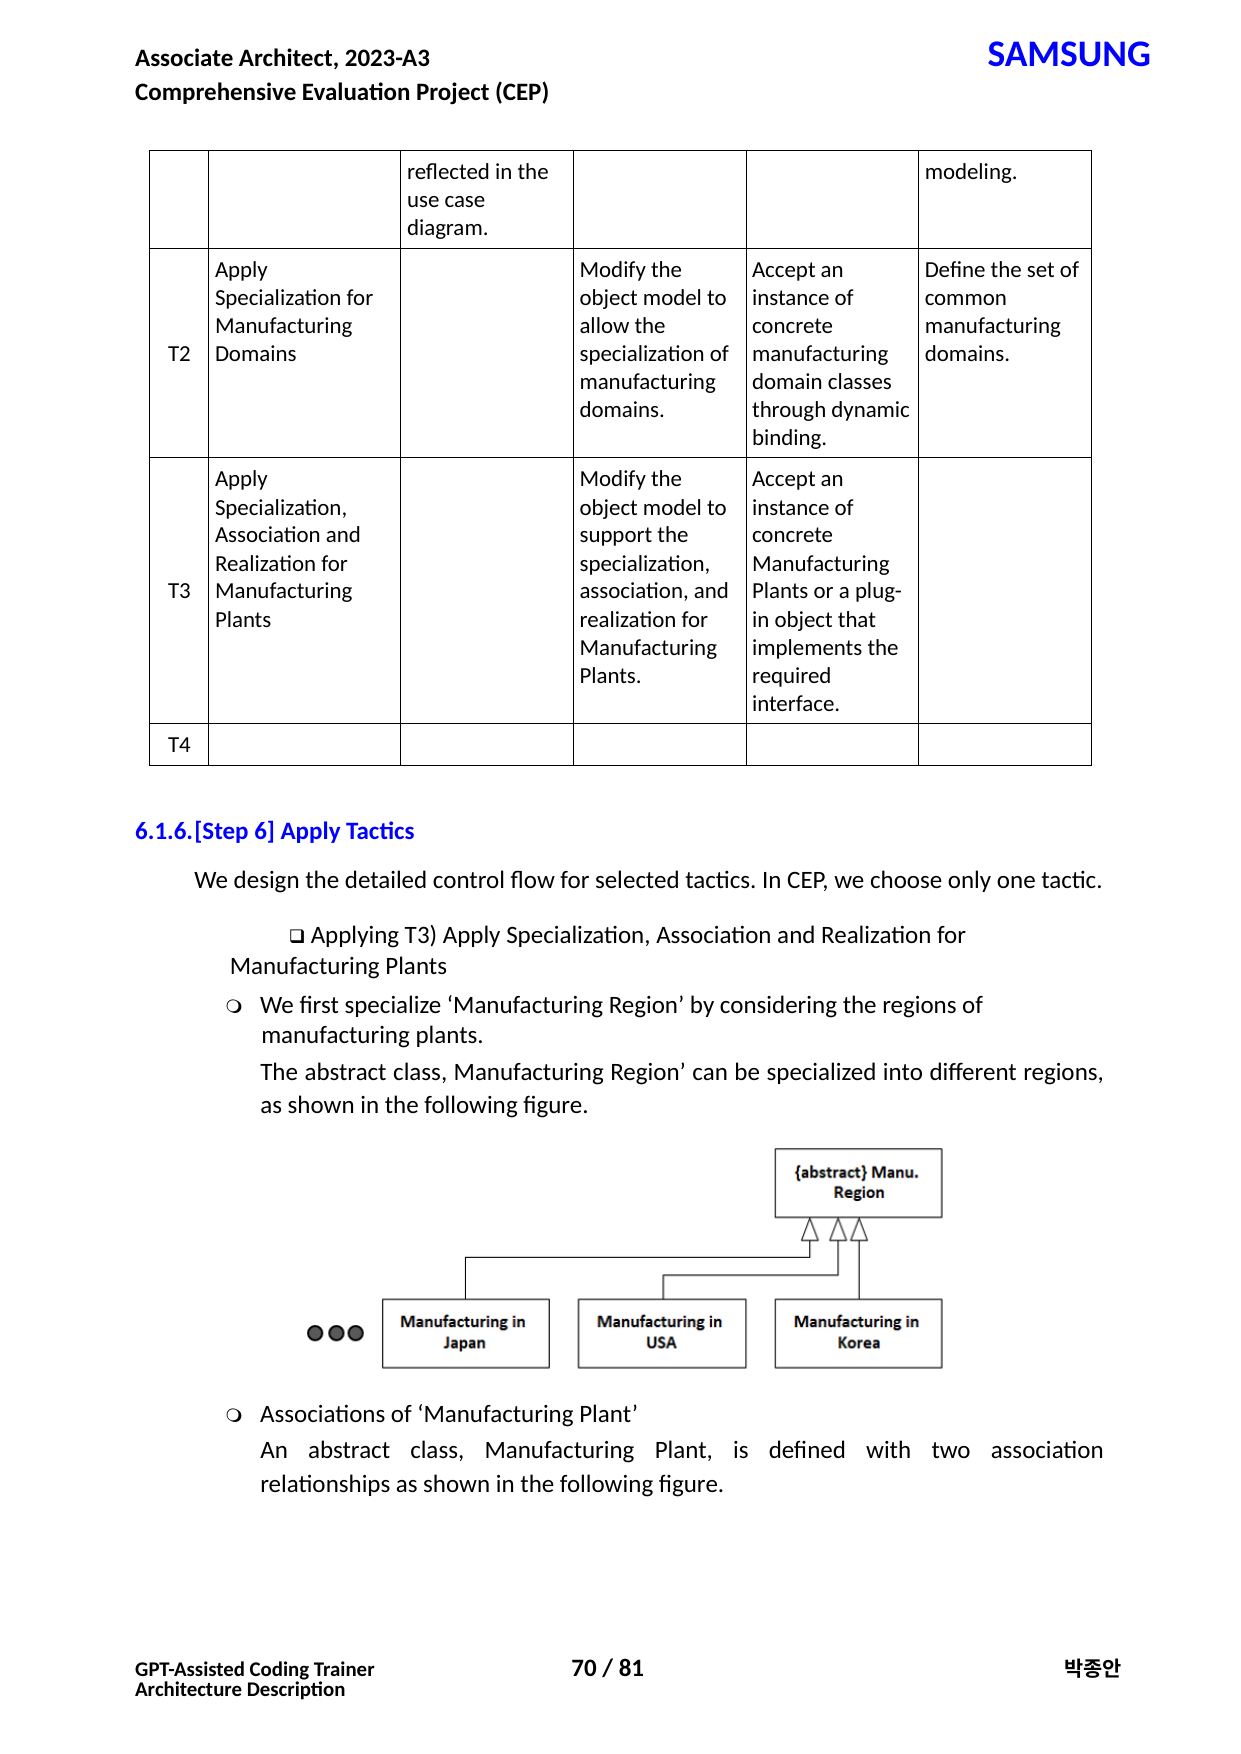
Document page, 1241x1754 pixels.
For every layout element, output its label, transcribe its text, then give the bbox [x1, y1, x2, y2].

table_cell [401, 249, 573, 457]
table_cell Define the set of common manufacturing domains. [919, 249, 1091, 457]
table_cell [574, 151, 746, 248]
table_cell Accept an instance of concrete Manufacturing Plants or a plug-in object that implements the required interface. [747, 458, 918, 723]
table_cell Apply Specialization, Association and Realization for Manufacturing Plants [209, 458, 400, 723]
text An abstract class, Manufacturing Plant, is defined with two association relationships as shown in the following figure. [260, 1435, 1105, 1499]
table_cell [209, 151, 400, 248]
text We first specialize ‘Manufacturing Region’ by considering the regions of manufacturing plants. [225, 989, 1105, 1050]
table_cell [209, 724, 400, 764]
table_cell Modify the object model to allow the specialization of manufacturing domains. [574, 249, 746, 457]
picture [301, 1135, 963, 1386]
table_cell [401, 458, 573, 723]
text We design the detailed control flow for selected tactics. In CEP, we choose only one tactic. [194, 864, 1105, 895]
table_cell T3 [150, 458, 208, 723]
table_cell Apply Specialization for Manufacturing Domains [209, 249, 400, 457]
table_cell T1 [150, 151, 208, 248]
table_cell Modify the object model to support the specialization, association, and realization for Manufacturing Plants. [574, 458, 746, 723]
text The abstract class, Manufacturing Region’ can be specialized into different regions, as shown in the following figure. [260, 1056, 1105, 1120]
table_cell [919, 151, 1091, 248]
text Associations of ‘Manufacturing Plant’ [225, 1398, 1105, 1428]
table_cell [401, 151, 573, 248]
table_cell T2 [150, 249, 208, 457]
table_cell [919, 458, 1091, 723]
table_cell [747, 151, 918, 248]
table_cell [401, 724, 573, 764]
text Applying T3) Apply Specialization, Association and Realization for Manufacturing Plants [229, 919, 1105, 981]
table_cell T4 [150, 724, 208, 764]
table_cell [919, 724, 1091, 764]
table_cell [574, 724, 746, 764]
table_cell Accept an instance of concrete manufacturing domain classes through dynamic binding. [747, 249, 918, 457]
subtitle [Step 6] Apply Tactics [135, 815, 986, 845]
table_cell [747, 724, 918, 764]
